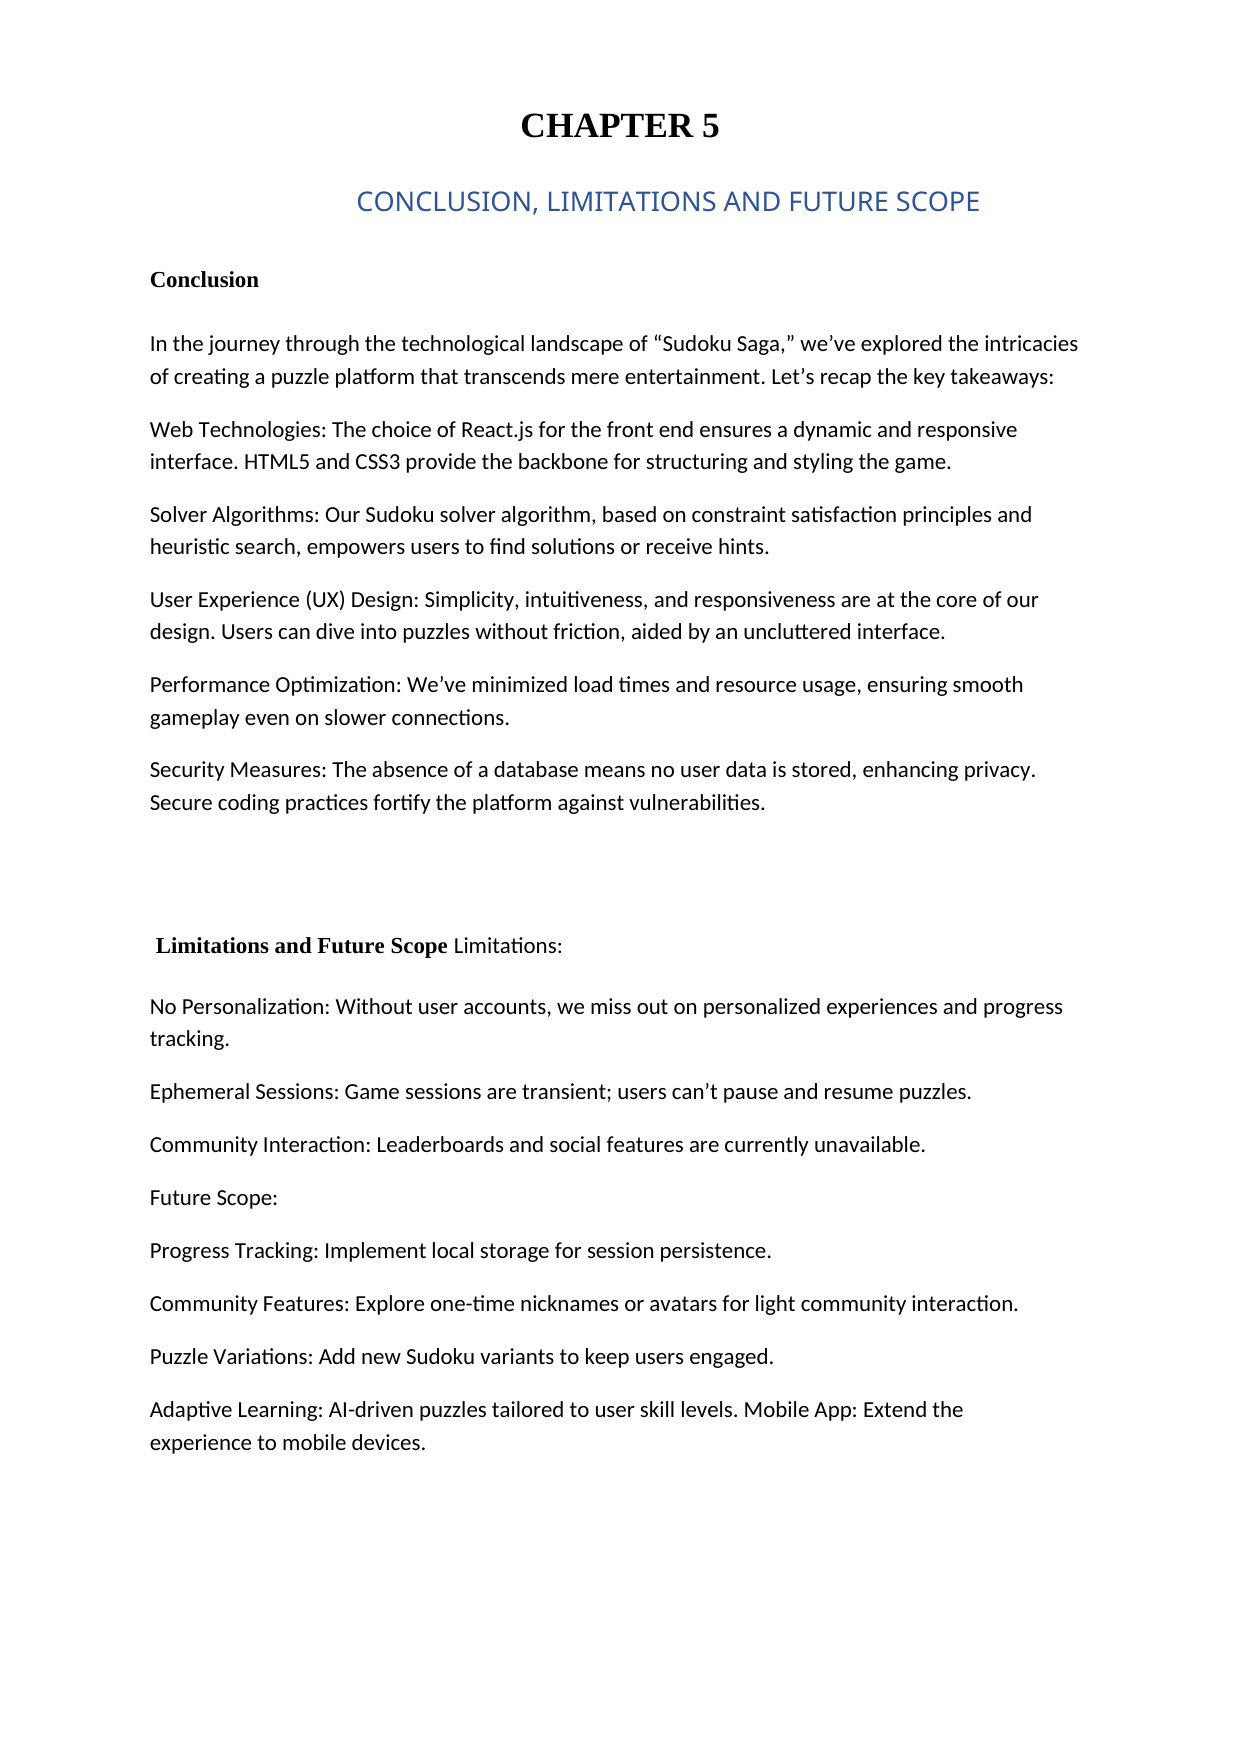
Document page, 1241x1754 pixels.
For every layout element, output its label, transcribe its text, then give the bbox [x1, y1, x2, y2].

text Puzzle Variations: Add new Sudoku variants to keep users engaged. [149, 1342, 1090, 1370]
text Performance Optimization: We’ve minimized load times and resource usage, ensuring smooth gameplay even on slower connections. [149, 670, 1090, 731]
text Security Measures: The absence of a database means no user data is stored, enhancing privacy. Secure coding practices fortify the platform against vulnerabilities. [149, 756, 1081, 816]
text In the journey through the technological landscape of “Sudoku Saga,” we’ve explored the intricacies of creating a puzzle platform that transcends mere entertainment. Let’s recap the key takeaways: [149, 329, 1081, 390]
text Progress Tracking: Implement local storage for session persistence. [149, 1236, 1090, 1264]
text Limitations and Future Scope Limitations: [150, 931, 1090, 959]
text Adaptive Learning: AI-driven puzzles tailored to user skill levels. Mobile App: Extend the experience to mobile devices. [149, 1395, 1038, 1456]
text User Experience (UX) Design: Simplicity, intuitiveness, and responsiveness are at the core of our design. Users can dive into puzzles without friction, aided by an uncluttered interface. [149, 585, 1081, 645]
text Conclusion [149, 266, 1090, 293]
subtitle CONCLUSION, LIMITATIONS AND FUTURE SCOPE [225, 182, 1082, 219]
text Solver Algorithms: Our Sudoku solver algorithm, based on constraint satisfaction principles and heuristic search, empowers users to find solutions or receive hints. [149, 500, 1081, 560]
subtitle CHAPTER 5 [150, 104, 1090, 145]
text No Personalization: Without user accounts, we miss out on personalized experiences and progress tracking. [149, 992, 1090, 1052]
text Community Interaction: Leaderboards and social features are currently unavailable. [149, 1130, 1090, 1158]
text Web Technologies: The choice of React.js for the front end ensures a dynamic and responsive interface. HTML5 and CSS3 provide the backbone for structuring and styling the game. [149, 415, 1081, 475]
text Future Scope: [149, 1183, 1090, 1211]
text Community Features: Explore one-time nicknames or avatars for light community interaction. [149, 1289, 1090, 1317]
text Ephemeral Sessions: Game sessions are transient; users can’t pause and resume puzzles. [149, 1077, 1090, 1105]
